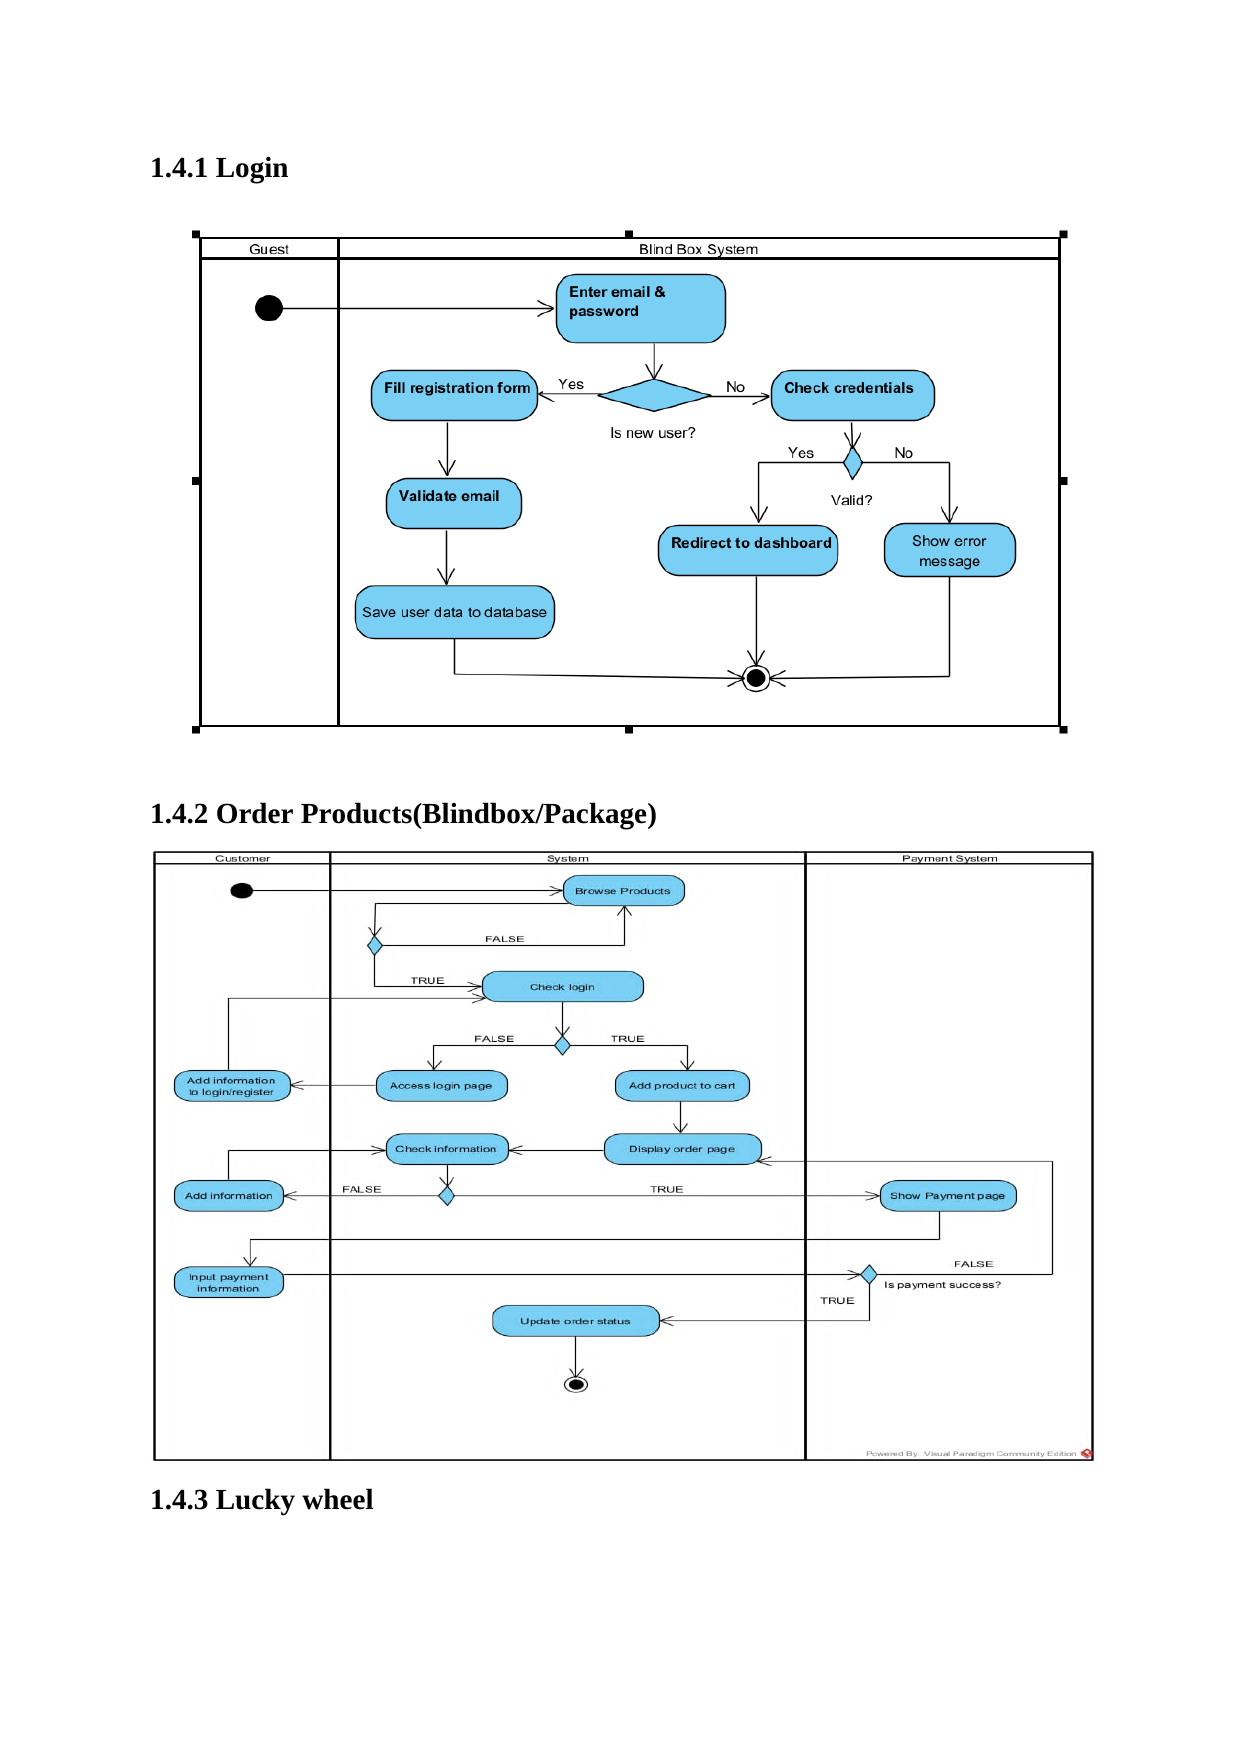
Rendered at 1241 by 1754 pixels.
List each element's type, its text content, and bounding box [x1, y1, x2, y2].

picture [150, 849, 1098, 1464]
text 1.4.1 Login [150, 150, 1093, 183]
picture [150, 202, 1136, 778]
text 1.4.2 Order Products(Blindbox/Package) [150, 797, 1093, 830]
text 1.4.3 Lucky wheel [150, 1482, 1093, 1516]
